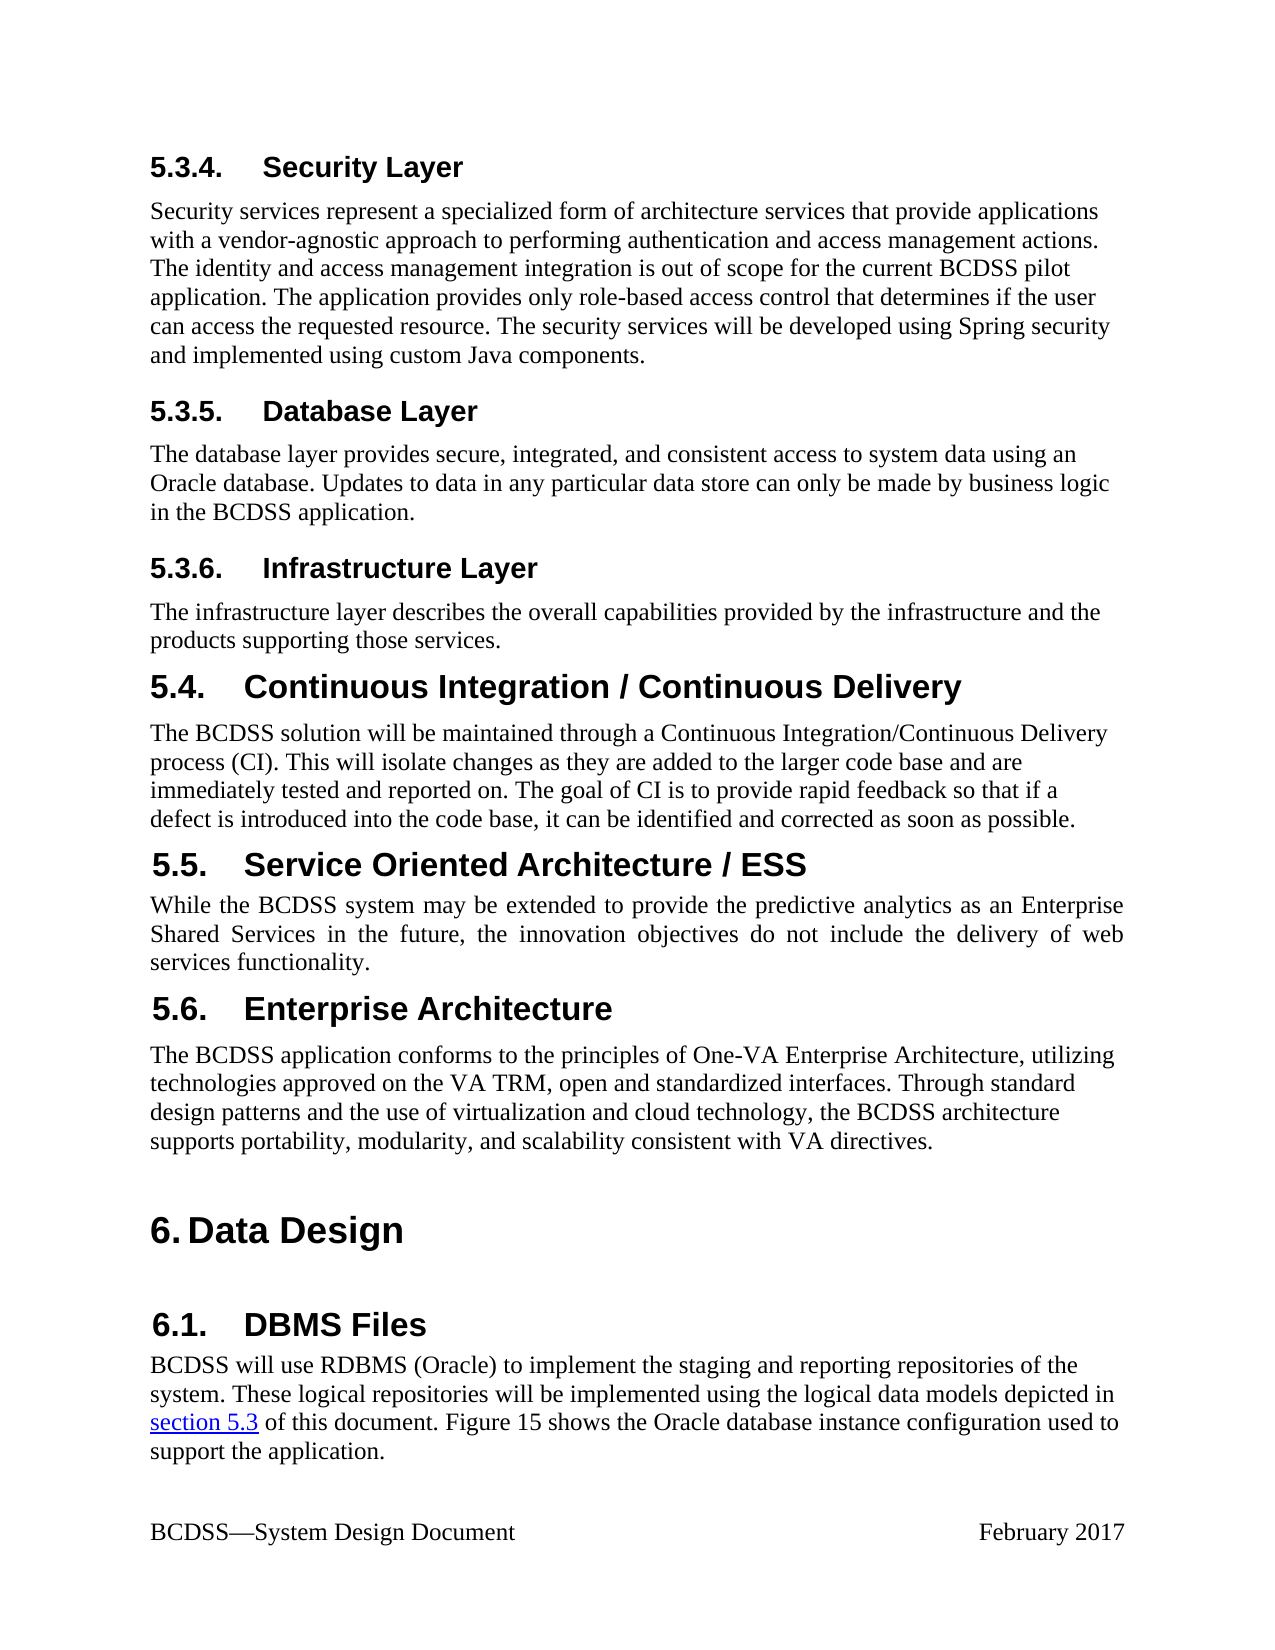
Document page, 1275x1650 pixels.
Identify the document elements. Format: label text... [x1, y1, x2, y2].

text The BCDSS application conforms to the principles of One-VA Enterprise Architecture, utilizing technologies approved on the VA TRM, open and standardized interfaces. Through standard design patterns and the use of virtualization and cloud technology, the BCDSS architecture supports portability, modularity, and scalability consistent with VA directives. [150, 1040, 1125, 1155]
subtitle DBMS Files [152, 1305, 1125, 1344]
text The database layer provides secure, integrated, and consistent access to system data using an Oracle database. Updates to data in any particular data store can only be made by business logic in the BCDSS application. [150, 439, 1125, 526]
text Security services represent a specialized form of architecture services that provide applications with a vendor-agnostic approach to performing authentication and access management actions. The identity and access management integration is out of scope for the current BCDSS pilot application. The application provides only role-based access control that determines if the user can access the requested resource. The security services will be developed using Spring security and implemented using custom Java components. [150, 196, 1125, 368]
subtitle Database Layer [150, 393, 1125, 427]
text The infrastructure layer describes the overall capabilities provided by the infrastructure and the products supporting those services. [150, 597, 1125, 654]
subtitle Security Layer [150, 150, 1125, 183]
text While the BCDSS system may be extended to provide the predictive analytics as an Enterprise Shared Services in the future, the innovation objectives do not include the delivery of web services functionality. [150, 890, 1125, 976]
text The BCDSS solution will be maintained through a Continuous Integration/Continuous Delivery process (CI). This will isolate changes as they are added to the larger code base and are immediately tested and reported on. The goal of CI is to provide rapid feedback so that if a defect is introduced into the code base, it can be identified and corrected as soon as possible. [150, 718, 1125, 833]
subtitle Service Oriented Architecture / ESS [152, 845, 1125, 884]
text BCDSS will use RDBMS (Oracle) to implement the staging and reporting repositories of the system. These logical repositories will be implemented using the logical data models depicted in section 5.3 of this document. Figure 15 shows the Oracle database instance configuration used to support the application. [150, 1350, 1125, 1465]
subtitle Continuous Integration / Continuous Delivery [150, 667, 1125, 705]
subtitle Infrastructure Layer [150, 551, 1125, 584]
subtitle Data Design [150, 1208, 1125, 1252]
subtitle Enterprise Architecture [152, 989, 1125, 1027]
